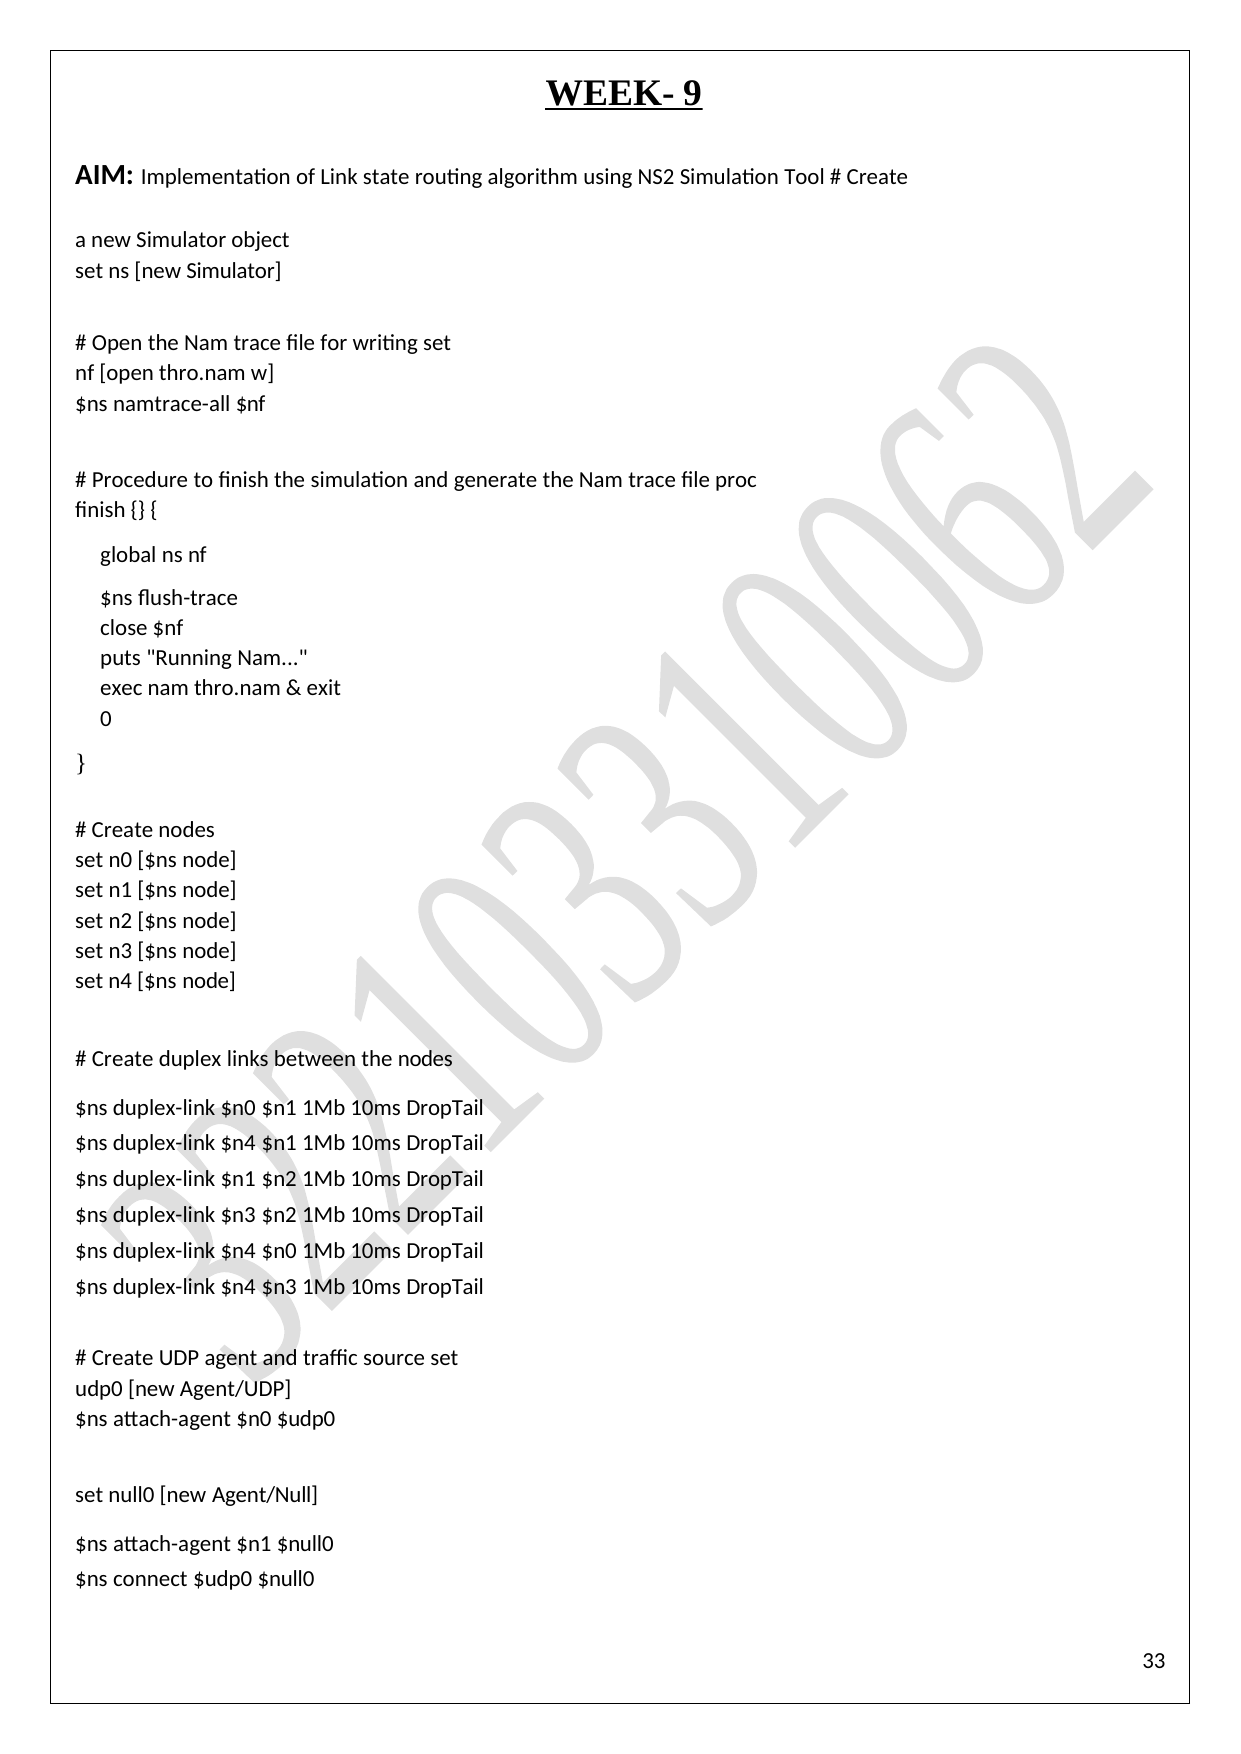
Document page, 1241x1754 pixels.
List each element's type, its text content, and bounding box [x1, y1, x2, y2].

text # Create nodes set n0 [$ns node] set n1 [$ns node] set n2 [$ns node] set n3 [$ns node] set n4 [$ns node] [75, 815, 247, 994]
text $ns duplex-link $n4 $n1 1Mb 10ms DropTail [75, 1128, 1189, 1156]
text AIM: Implementation of Link state routing algorithm using NS2 Simulation Tool # Create a new Simulator object [75, 130, 909, 253]
text # Open the Nam trace file for writing set nf [open thro.nam w] [75, 328, 466, 386]
text $ns flush-trace close $nf [100, 583, 285, 641]
text set null0 [new Agent/Null] [75, 1481, 1189, 1509]
text $ns namtrace-all $nf [75, 388, 1189, 417]
text # Create UDP agent and traffic source set udp0 [new Agent/UDP] [75, 1343, 476, 1402]
text global ns nf [100, 540, 1189, 568]
text $ns attach-agent $n1 $null0 [75, 1529, 1189, 1557]
text $ns duplex-link $n3 $n2 1Mb 10ms DropTail [75, 1200, 1189, 1228]
text puts "Running Nam..." exec nam thro.nam & exit 0 [100, 643, 344, 732]
text $ns attach-agent $n0 $udp0 [75, 1404, 1189, 1432]
text # Procedure to finish the simulation and generate the Nam trace file proc finish {} { [75, 465, 764, 523]
text $ns duplex-link $n1 $n2 1Mb 10ms DropTail [75, 1164, 1189, 1192]
text $ns duplex-link $n4 $n3 1Mb 10ms DropTail [75, 1272, 1189, 1300]
text } [75, 748, 1189, 777]
text # Create duplex links between the nodes [75, 1044, 1189, 1072]
text $ns duplex-link $n4 $n0 1Mb 10ms DropTail [75, 1236, 1189, 1264]
text $ns connect $udp0 $null0 [75, 1564, 1189, 1592]
text set ns [new Simulator] [75, 256, 1189, 284]
text $ns duplex-link $n0 $n1 1Mb 10ms DropTail [75, 1093, 1189, 1121]
subtitle WEEK- 9 [58, 71, 1189, 114]
